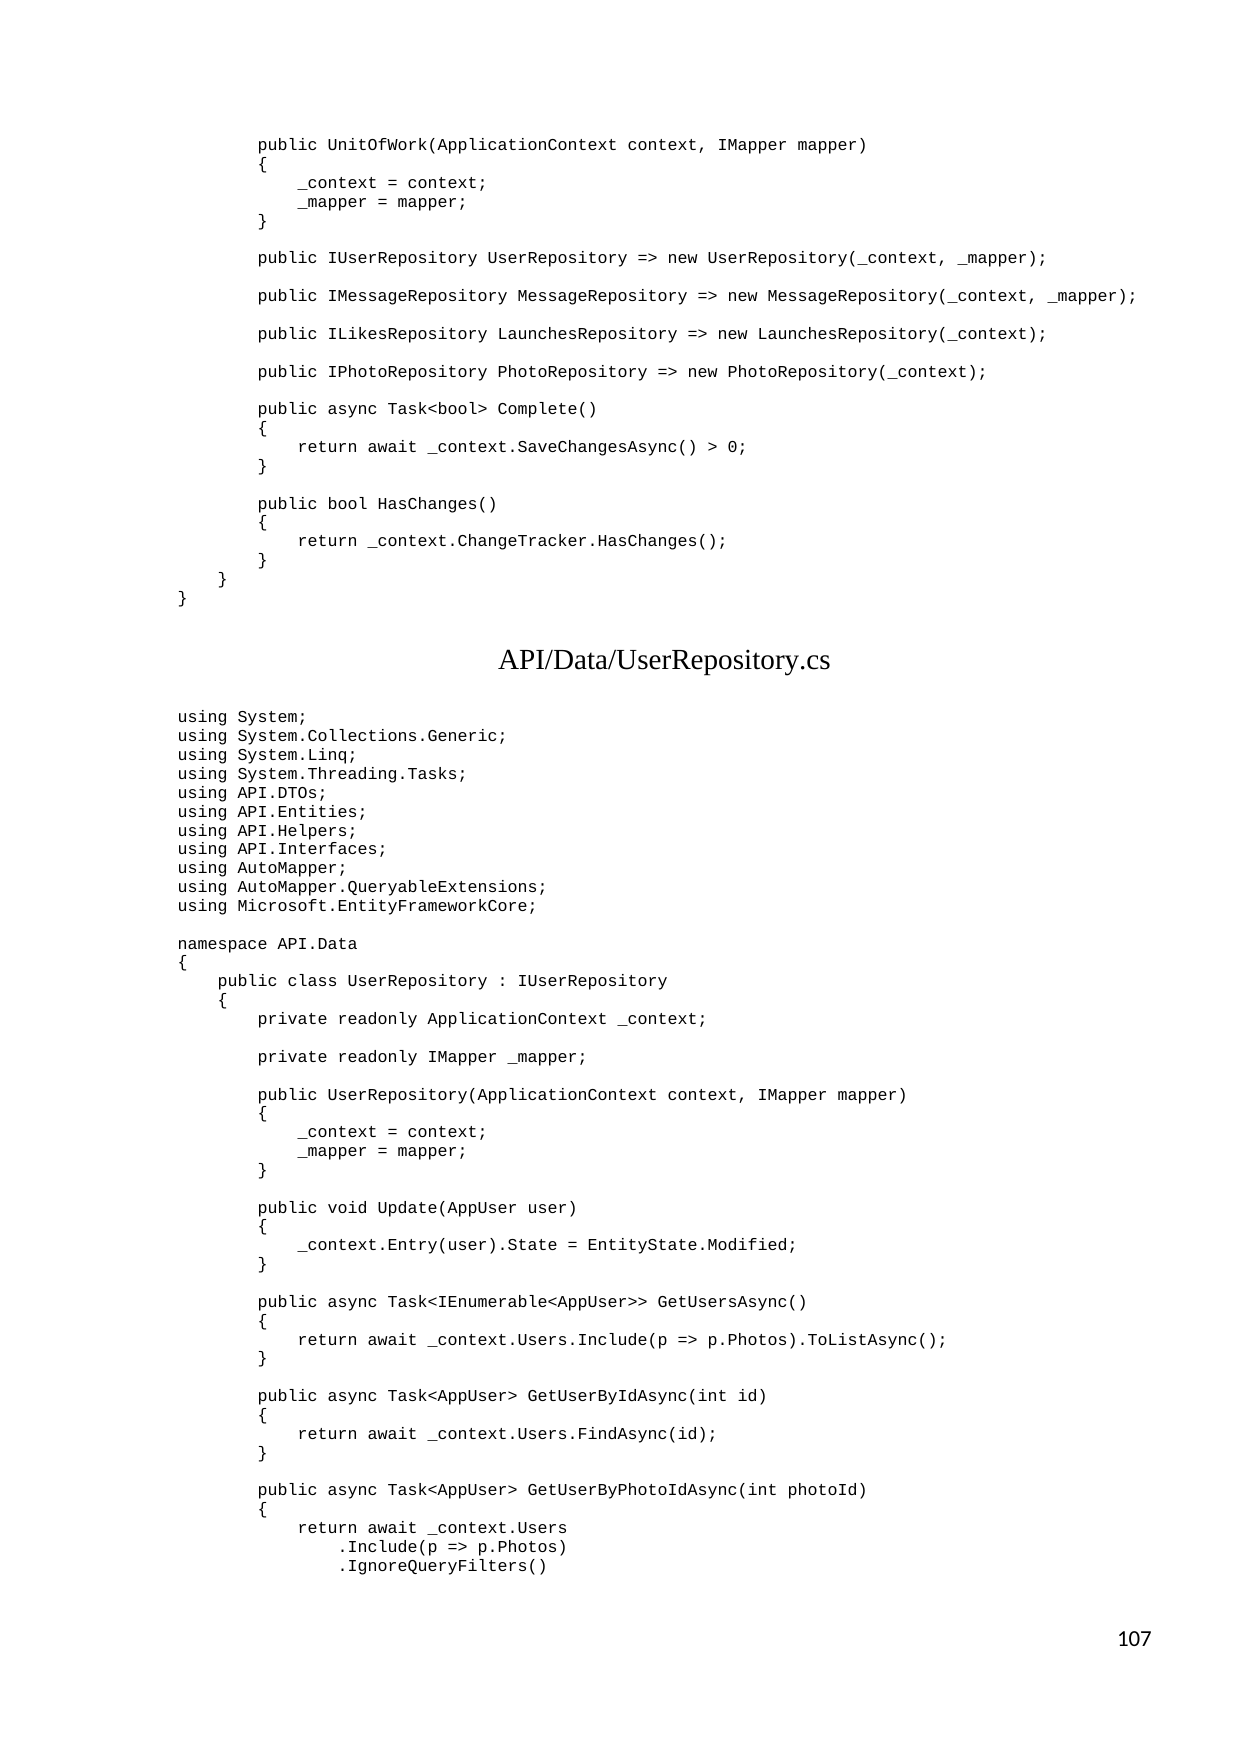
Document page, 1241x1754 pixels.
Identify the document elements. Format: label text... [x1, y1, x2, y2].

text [177, 118, 1152, 608]
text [177, 709, 1152, 1576]
text API/Data/UserRepository.cs [177, 642, 1152, 675]
